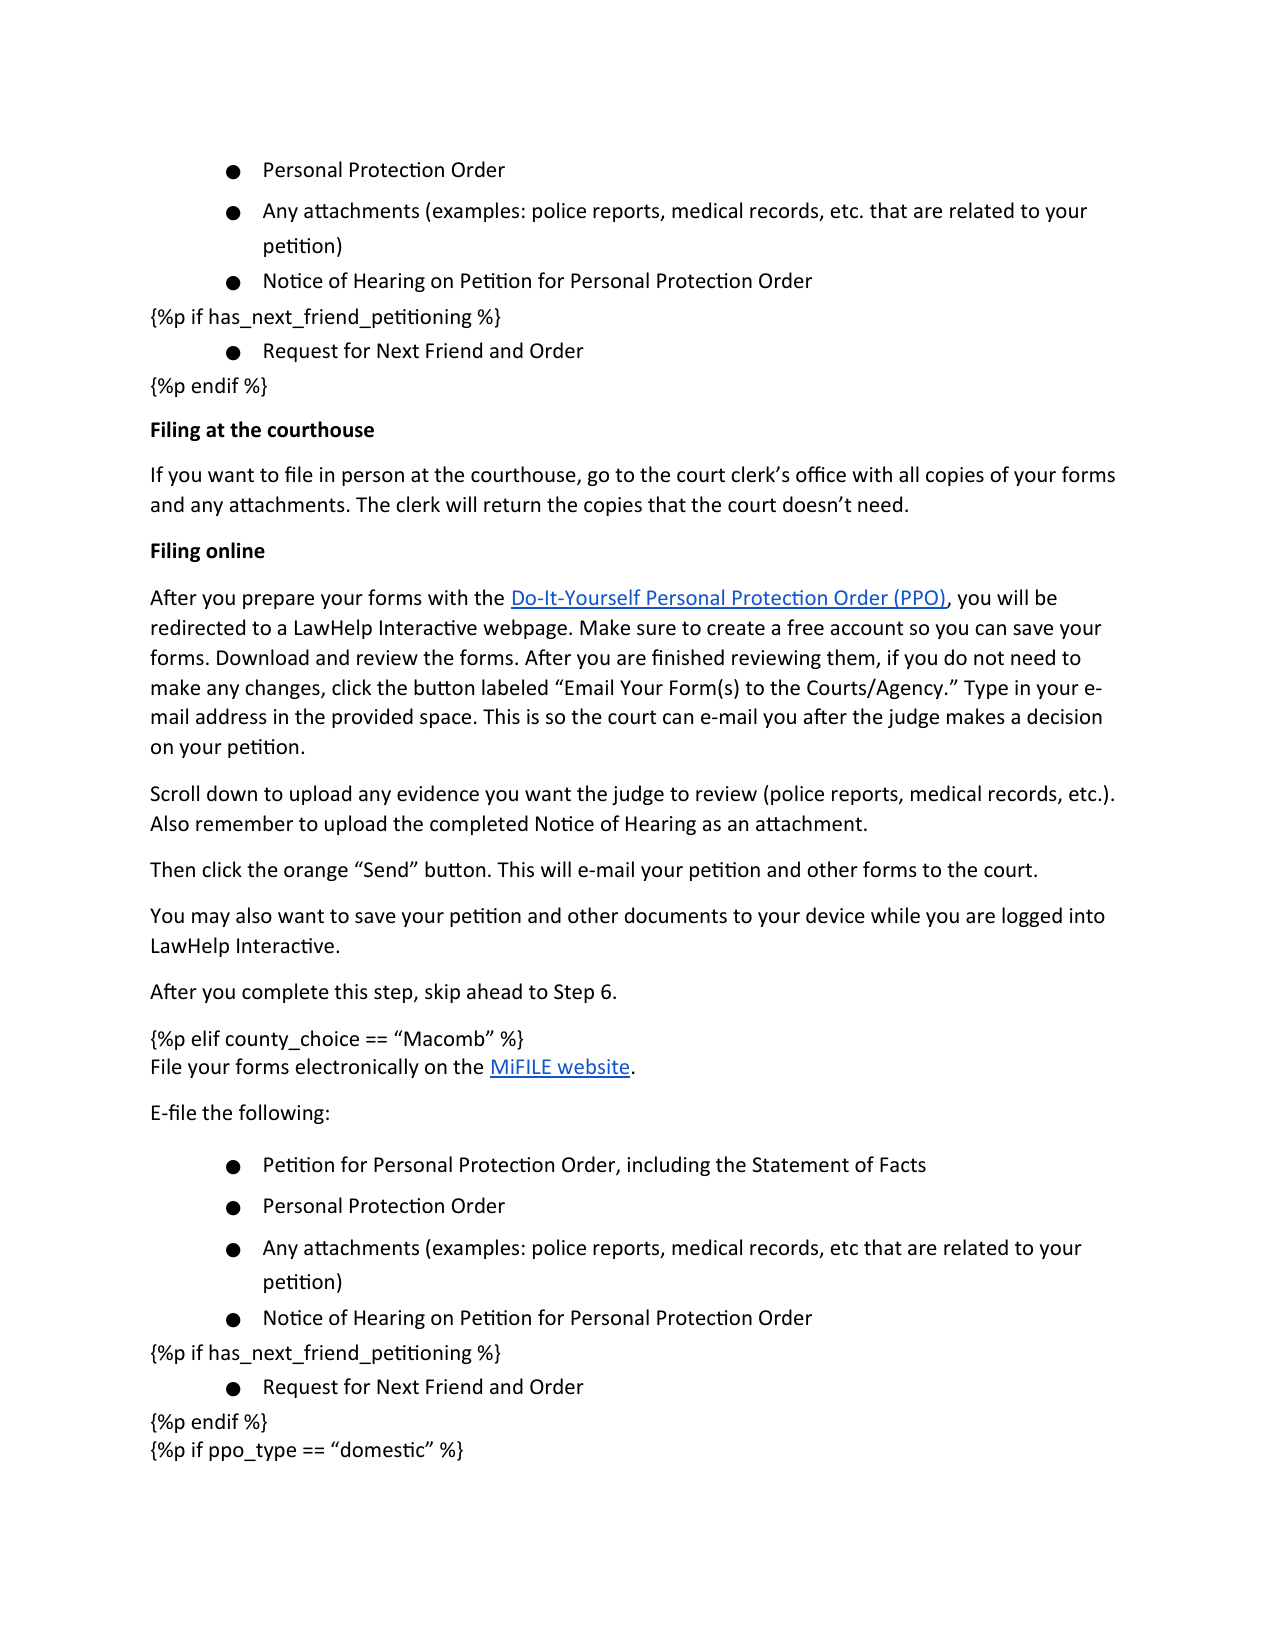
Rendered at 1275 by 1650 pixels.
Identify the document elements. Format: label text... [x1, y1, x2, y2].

text After you prepare your forms with the Do-It-Yourself Personal Protection Order (PPO), you will be redirected to a LawHelp Interactive webpage. Make sure to create a free account so you can save your forms. Download and review the forms. After you are finished reviewing them, if you do not need to make any changes, click the button labeled “Email Your Form(s) to the Courts/Agency.” Type in your e-mail address in the provided space. This is so the court can e-mail you after the judge makes a decision on your petition. [150, 583, 1125, 761]
text E-file the following: [150, 1098, 1125, 1127]
text You may also want to save your petition and other documents to your device while you are logged into LawHelp Interactive. [150, 902, 1125, 959]
list Personal Protection Order [225, 1186, 1125, 1224]
text If you want to file in person at the courthouse, go to the court clerk’s office with all copies of your forms and any attachments. The clerk will return the copies that the court doesn’t need. [150, 461, 1125, 518]
list Request for Next Friend and Order [225, 1366, 1125, 1405]
text After you complete this step, skip ahead to Step 6. [150, 978, 1125, 1006]
text Then click the orange “Send” button. This will e-mail your petition and other forms to the court. [150, 855, 1125, 883]
text File your forms electronically on the MiFILE website. [150, 1052, 1125, 1080]
text {%p endif %} [150, 1407, 1125, 1436]
text {%p if has_next_friend_petitioning %} [150, 302, 1125, 330]
text Filing online [150, 537, 1125, 565]
text {%p if has_next_friend_petitioning %} [150, 1338, 1125, 1366]
list Notice of Hearing on Petition for Personal Protection Order [225, 1297, 1125, 1336]
list Petition for Personal Protection Order, including the Statement of Facts [225, 1145, 1125, 1183]
text {%p endif %} [150, 371, 1125, 399]
list Any attachments (examples: police reports, medical records, etc that are related to your petition) [225, 1227, 1125, 1296]
list Notice of Hearing on Petition for Personal Protection Order [225, 261, 1125, 300]
text Scroll down to upload any evidence you want the judge to review (police reports, medical records, etc.). Also remember to upload the completed Notice of Hearing as an attachment. [150, 779, 1125, 837]
list Personal Protection Order [225, 150, 1125, 188]
list Any attachments (examples: police reports, medical records, etc. that are related to your petition) [225, 191, 1125, 259]
text {%p if ppo_type == “domestic” %} [150, 1436, 1125, 1463]
list Request for Next Friend and Order [225, 330, 1125, 369]
text Filing at the courthouse [150, 416, 1125, 444]
text {%p elif county_choice == “Macomb” %} [150, 1024, 1125, 1052]
